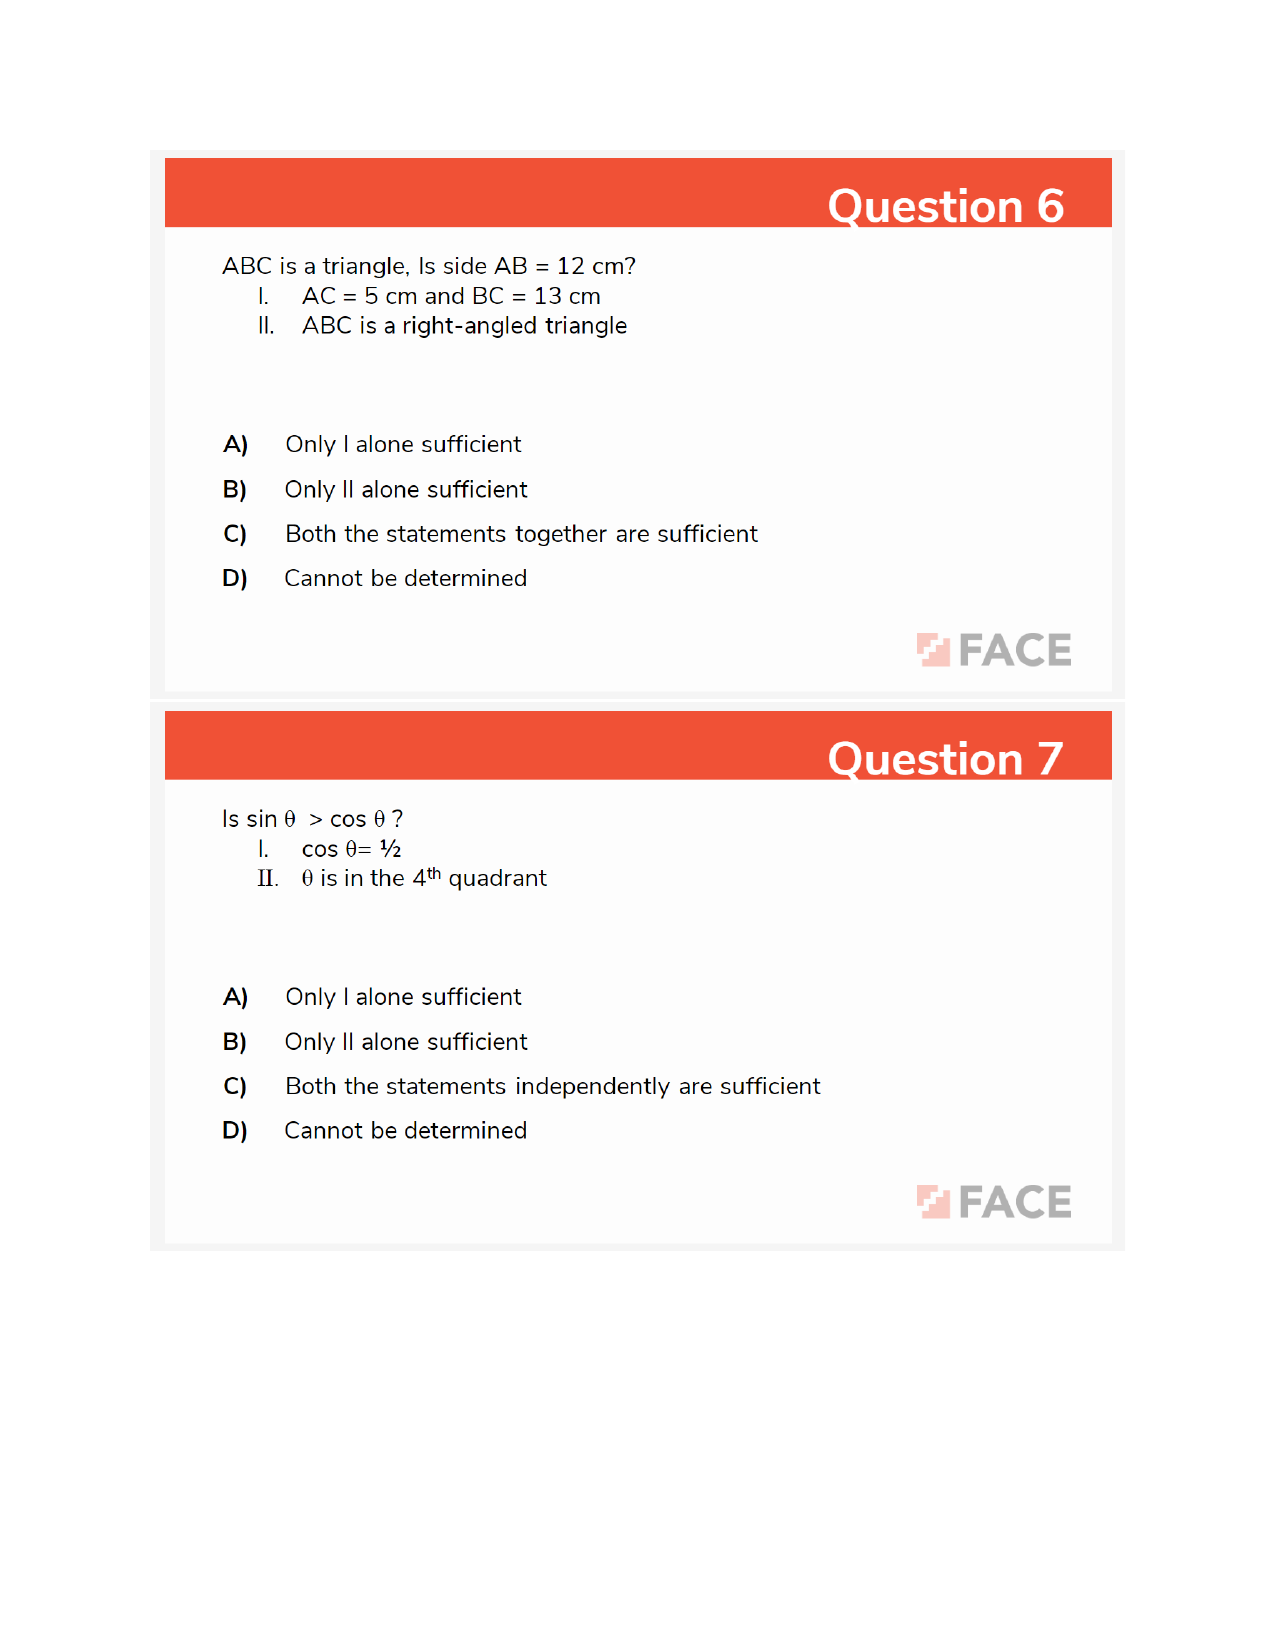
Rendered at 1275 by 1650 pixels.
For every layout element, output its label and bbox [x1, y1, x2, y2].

picture [150, 702, 1125, 1251]
picture [150, 150, 1125, 699]
